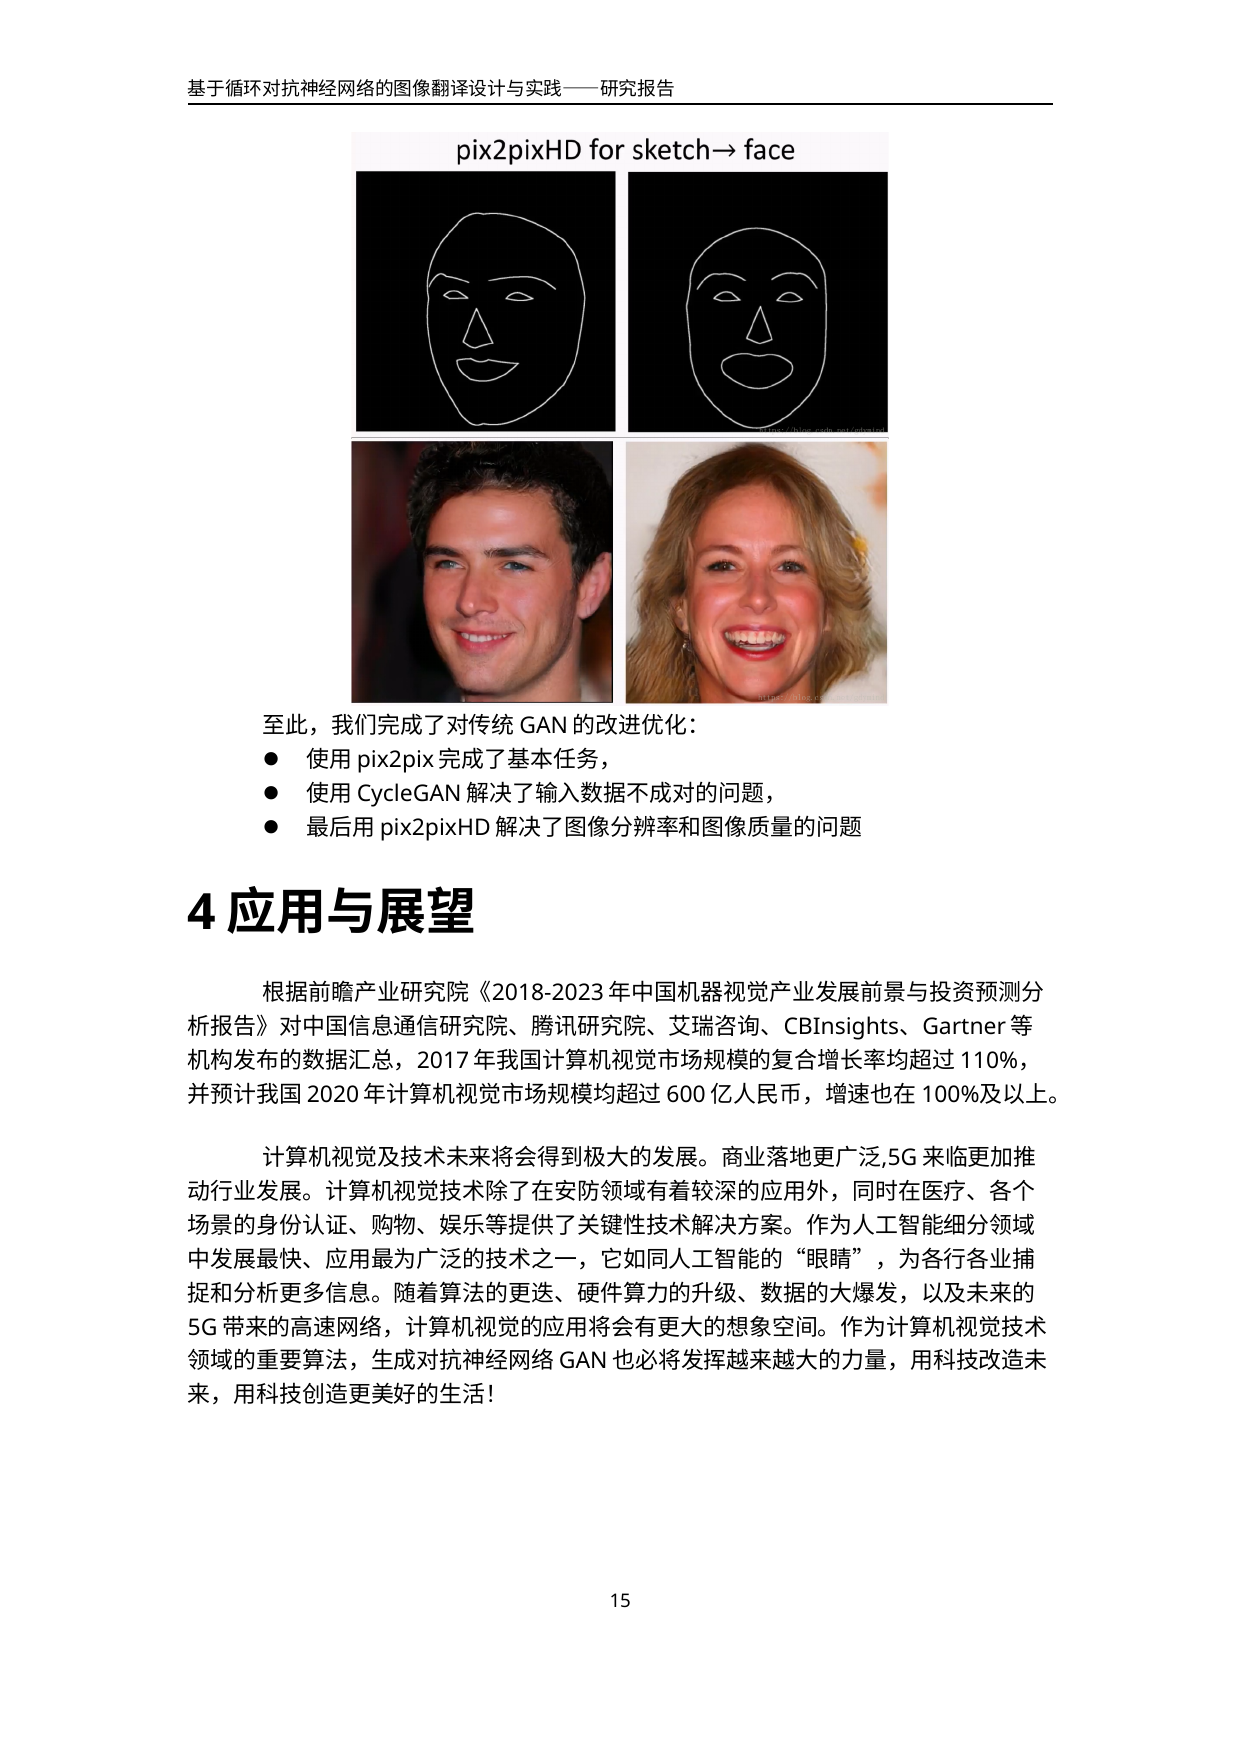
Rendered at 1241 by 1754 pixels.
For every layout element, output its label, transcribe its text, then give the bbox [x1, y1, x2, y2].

text 计算机视觉及技术未来将会得到极大的发展。商业落地更广泛,5G来临更加推动行业发展。计算机视觉技术除了在安防领域有着较深的应用外，同时在医疗、各个场景的身份认证、购物、娱乐等提供了关键性技术解决方案。作为人工智能细分领域中发展最快、应用最为广泛的技术之一，它如同人工智能的“眼睛”，为各行各业捕捉和分析更多信息。随着算法的更迭、硬件算力的升级、数据的大爆发，以及未来的5G带来的高速网络，计算机视觉的应用将会有更大的想象空间。作为计算机视觉技术领域的重要算法，生成对抗神经网络GAN也必将发挥越来越大的力量，用科技改造未来，用科技创造更美好的生活！ [187, 1138, 1053, 1409]
text 至此，我们完成了对传统GAN的改进优化： [187, 706, 1053, 740]
list 最后用pix2pixHD解决了图像分辨率和图像质量的问题 [262, 808, 1053, 842]
subtitle 4应用与展望 [187, 871, 1053, 944]
list 使用CycleGAN解决了输入数据不成对的问题， [262, 774, 1053, 808]
text 根据前瞻产业研究院《2018-2023年中国机器视觉产业发展前景与投资预测分析报告》对中国信息通信研究院、腾讯研究院、艾瑞咨询、CBInsights、Gartner等机构发布的数据汇总，2017年我国计算机视觉市场规模的复合增长率均超过110%，并预计我国2020年计算机视觉市场规模均超过600亿人民币，增速也在100%及以上。 [187, 973, 1053, 1109]
picture [351, 132, 889, 706]
list 使用pix2pix完成了基本任务， [262, 740, 1053, 774]
